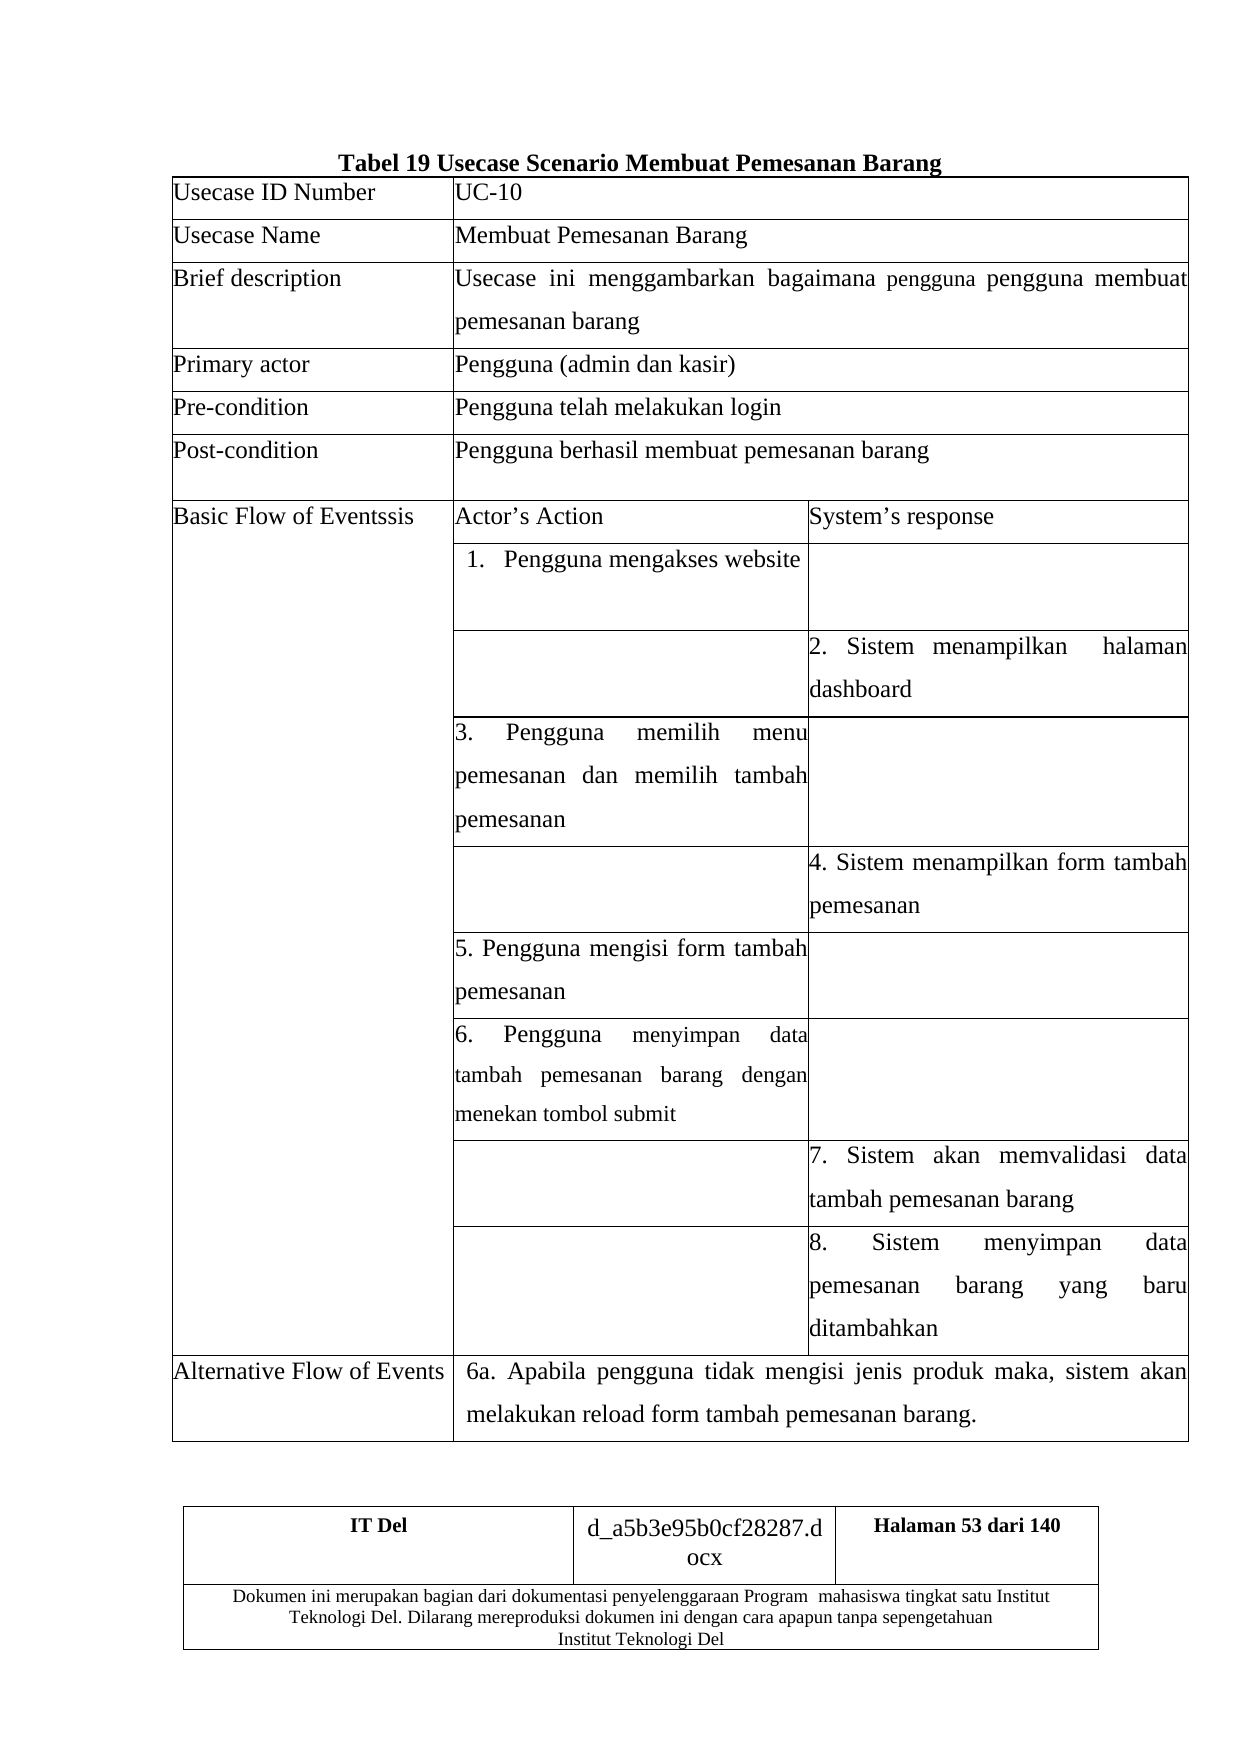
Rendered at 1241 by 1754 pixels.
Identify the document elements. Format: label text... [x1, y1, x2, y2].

table_cell 5. Pengguna mengisi form tambah pemesanan [454, 933, 808, 1018]
table_header UC-10 [454, 178, 1188, 219]
table_cell [454, 631, 808, 716]
table_cell [454, 847, 808, 932]
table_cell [173, 1356, 453, 1441]
table_cell Pengguna berhasil membuat pemesanan barang [454, 435, 1188, 500]
table_cell 7. Sistem akan memvalidasi data tambah pemesanan barang [809, 1141, 1188, 1226]
table_cell Membuat Pemesanan Barang [454, 220, 1188, 262]
table_cell Post-condition [173, 435, 453, 500]
table_cell [809, 1019, 1188, 1139]
table_cell [809, 933, 1188, 1018]
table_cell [454, 1356, 1188, 1441]
table_cell System’s response [809, 501, 1188, 543]
table_cell Basic Flow of Eventssis [173, 501, 453, 1355]
table_cell [454, 1141, 808, 1226]
table_cell Pre-condition [173, 392, 453, 434]
table_cell Usecase ini menggambarkan bagaimana pengguna pengguna membuat pemesanan barang [454, 263, 1188, 348]
table_cell 6. Pengguna menyimpan data tambah pemesanan barang dengan menekan tombol submit [454, 1019, 808, 1139]
table_cell Pengguna mengakses website [454, 544, 808, 630]
text Tabel 19 Usecase Scenario Membuat Pemesanan Barang [187, 148, 1092, 176]
table_cell [809, 544, 1188, 630]
table_cell Pengguna (admin dan kasir) [454, 349, 1188, 391]
table_cell Usecase Name [173, 220, 453, 262]
table_cell 3. Pengguna memilih menu pemesanan dan memilih tambah pemesanan [454, 718, 808, 846]
table_cell [809, 718, 1188, 846]
table_cell Actor’s Action [454, 501, 808, 543]
table_cell Primary actor [173, 349, 453, 391]
table_cell [454, 1227, 808, 1355]
table_cell 8. Sistem menyimpan data pemesanan barang yang baru ditambahkan [809, 1227, 1188, 1355]
table_header Usecase ID Number [173, 178, 453, 219]
table_cell 4. Sistem menampilkan form tambah pemesanan [809, 847, 1188, 932]
table_cell 2. Sistem menampilkan halaman dashboard [809, 631, 1188, 716]
table_cell Pengguna telah melakukan login [454, 392, 1188, 434]
table_cell Brief description [173, 263, 453, 348]
